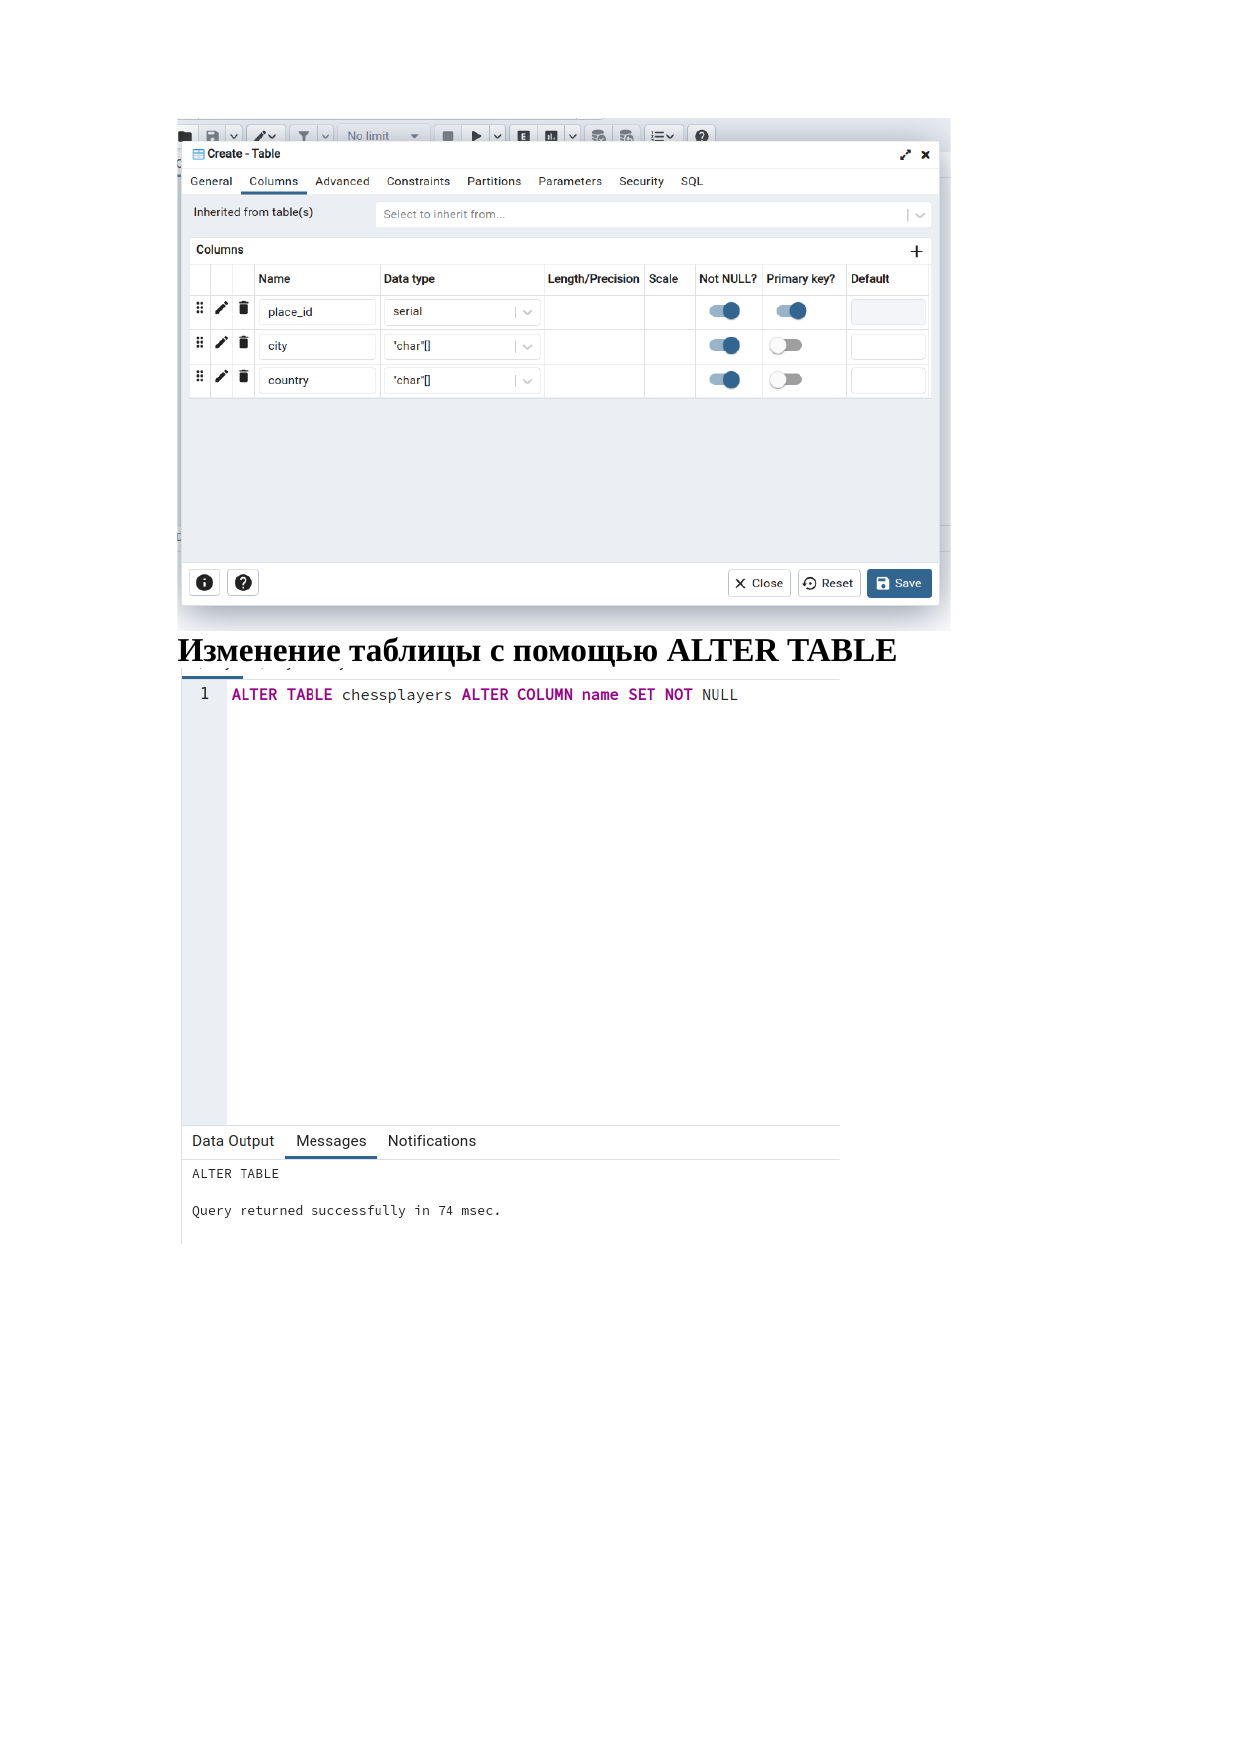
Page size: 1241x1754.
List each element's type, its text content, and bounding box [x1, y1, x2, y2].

text Изменение таблицы с помощью ALTER TABLE [177, 631, 1152, 669]
picture [177, 668, 840, 1244]
picture [177, 118, 951, 631]
